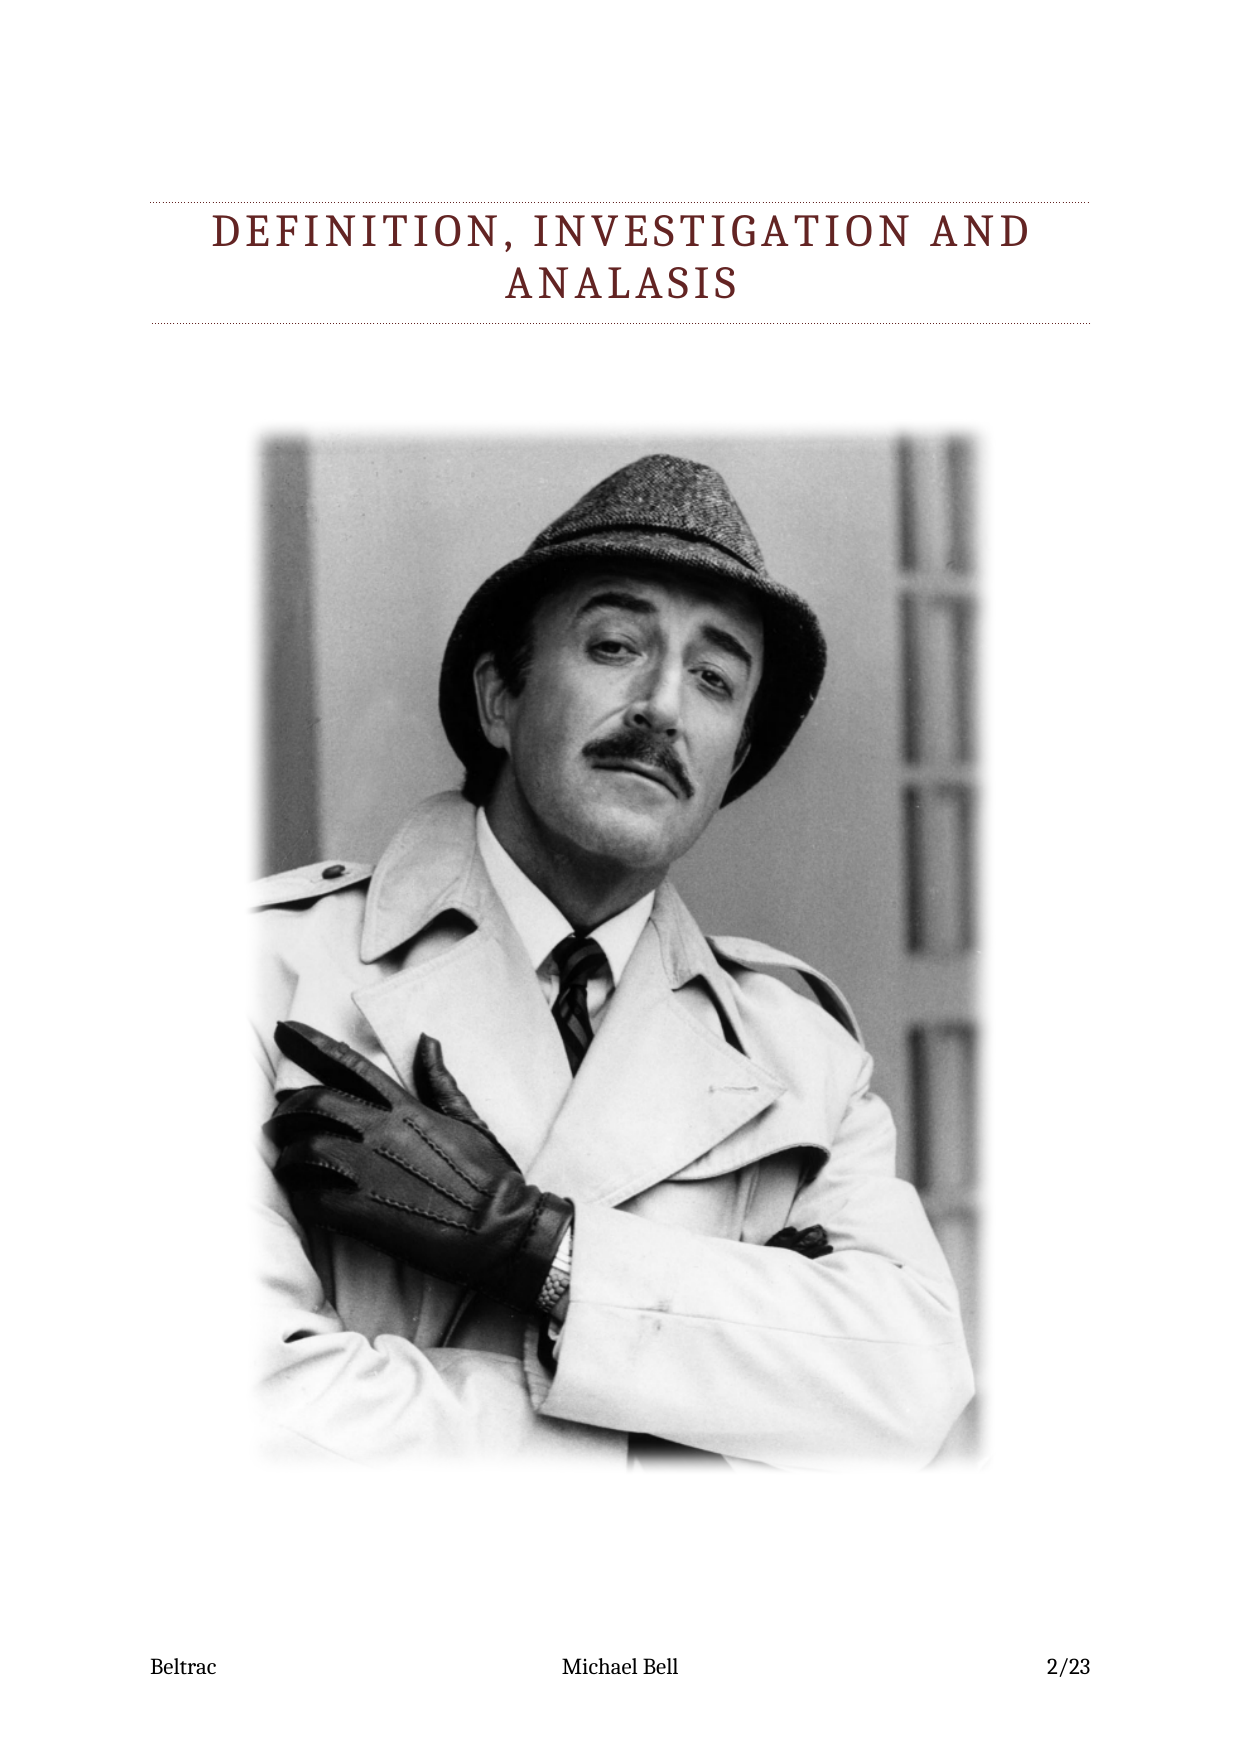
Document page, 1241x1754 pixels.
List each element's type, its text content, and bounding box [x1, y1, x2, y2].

title definition, investigation and Analasis [150, 202, 1090, 323]
picture [273, 448, 967, 1447]
